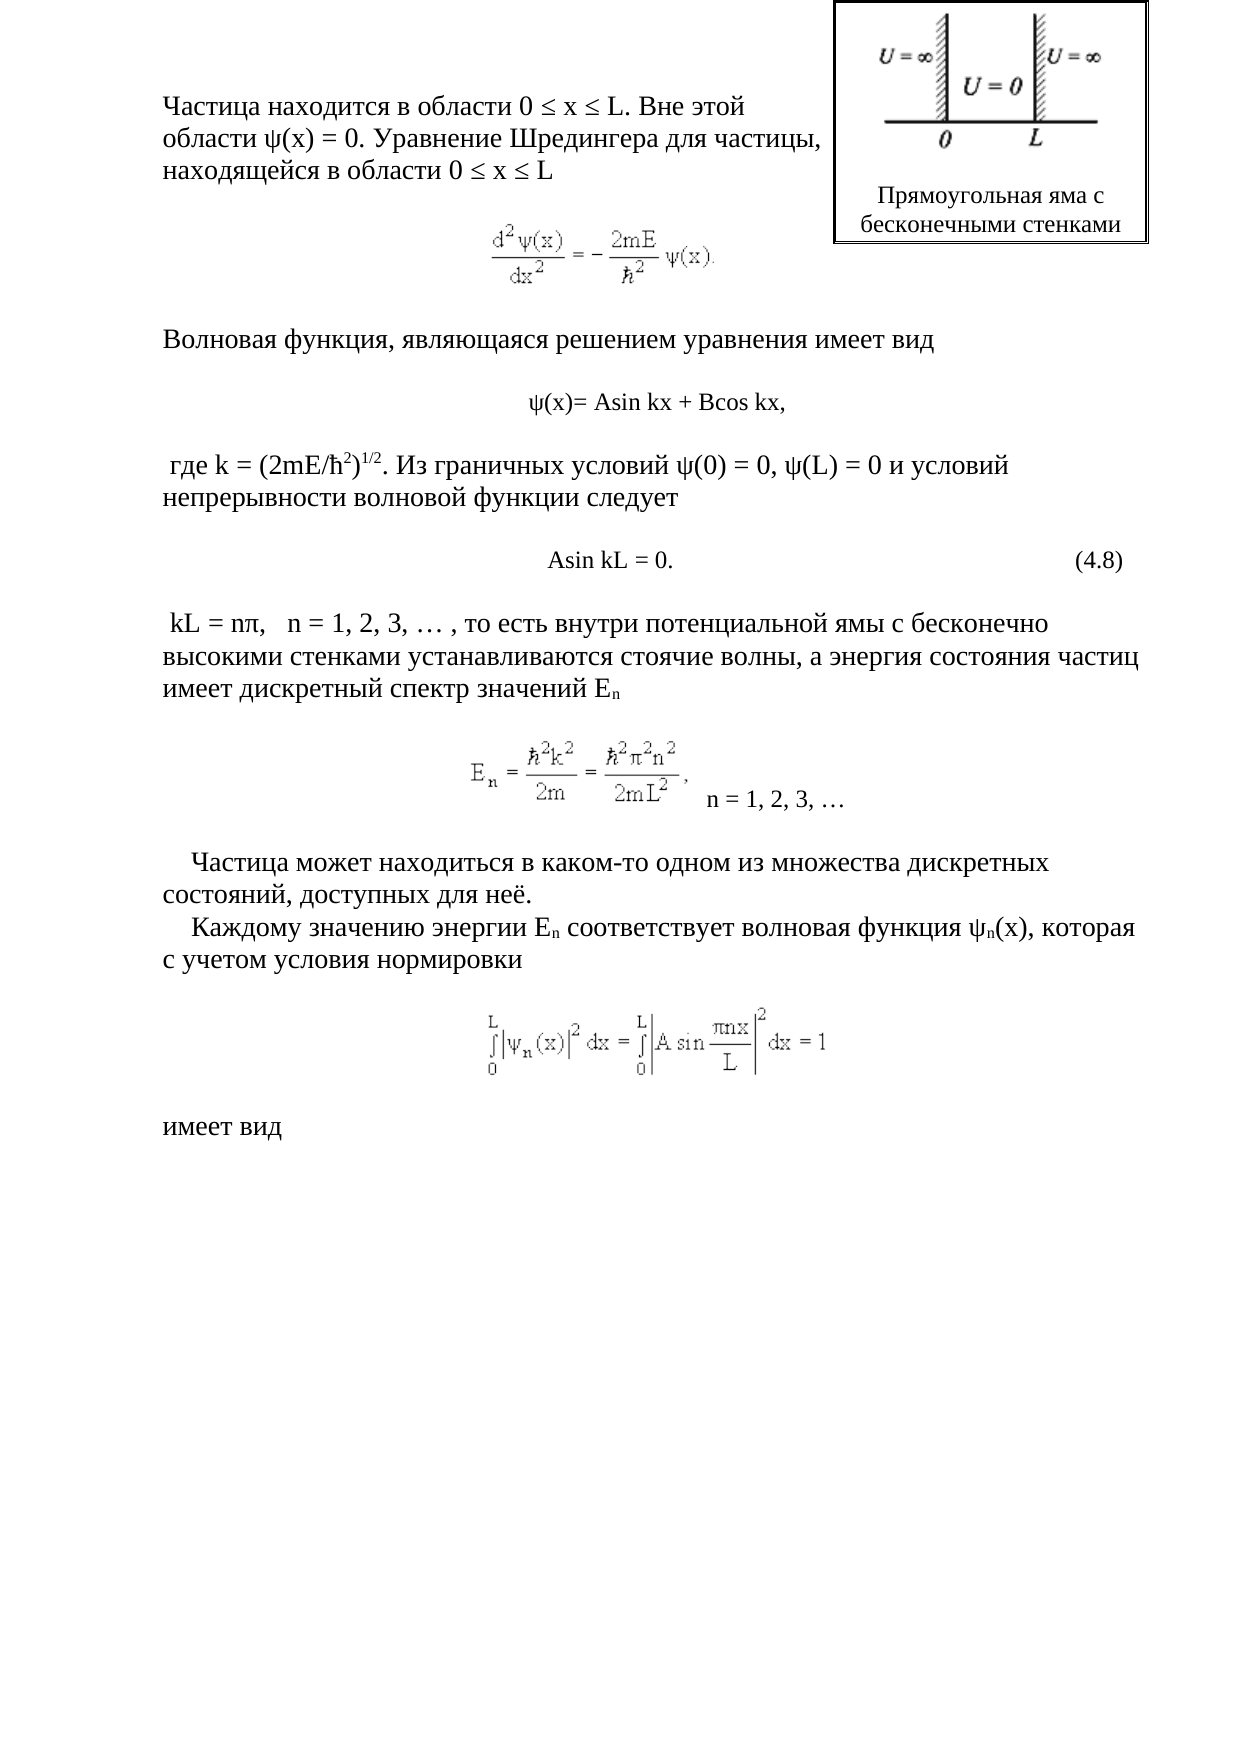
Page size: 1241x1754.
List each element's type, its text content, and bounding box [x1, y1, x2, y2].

text kL = nπ, n = 1, 2, 3, … , то есть внутри потенциальной ямы с бесконечно высокими стенками устанавливаются стоячие волны, а энергия состояния частиц имеет дискретный спектр значений En [162, 606, 1152, 703]
table_header Аsin kL = 0. [188, 542, 1032, 577]
table_header (4.8) [1032, 542, 1126, 577]
picture [872, 6, 1109, 160]
text имеет вид [162, 1109, 1152, 1142]
table_header n = 1, 2, 3, … [235, 733, 1079, 816]
table_header [376, 215, 830, 293]
text где k = (2mE/ћ2)1/2. Из граничных условий ψ(0) = 0, ψ(L) = 0 и условий непрерывности волновой функции следует [162, 448, 1152, 513]
text Частица находится в области 0 ≤ x ≤ L. Вне этой области ψ(x) = 0. Уравнение Шредингера для частицы, находящейся в области 0 ≤ x ≤ L [162, 89, 833, 186]
text Частица может находиться в каком-то одном из множества дискретных состояний, доступных для неё. Каждому значению энергии En соответствует волновая функция ψn(x), которая с учетом условия нормировки [162, 845, 1152, 975]
text Волновая функция, являющаяся решением уравнения имеет вид [162, 322, 1152, 355]
picture [468, 735, 694, 808]
picture [487, 218, 719, 290]
table_header ψ(x)= Аsin kx + Bcos kx, [235, 384, 1079, 419]
table_header Прямоугольная яма с бесконечными стенками [836, 3, 1145, 241]
picture [484, 1003, 830, 1080]
